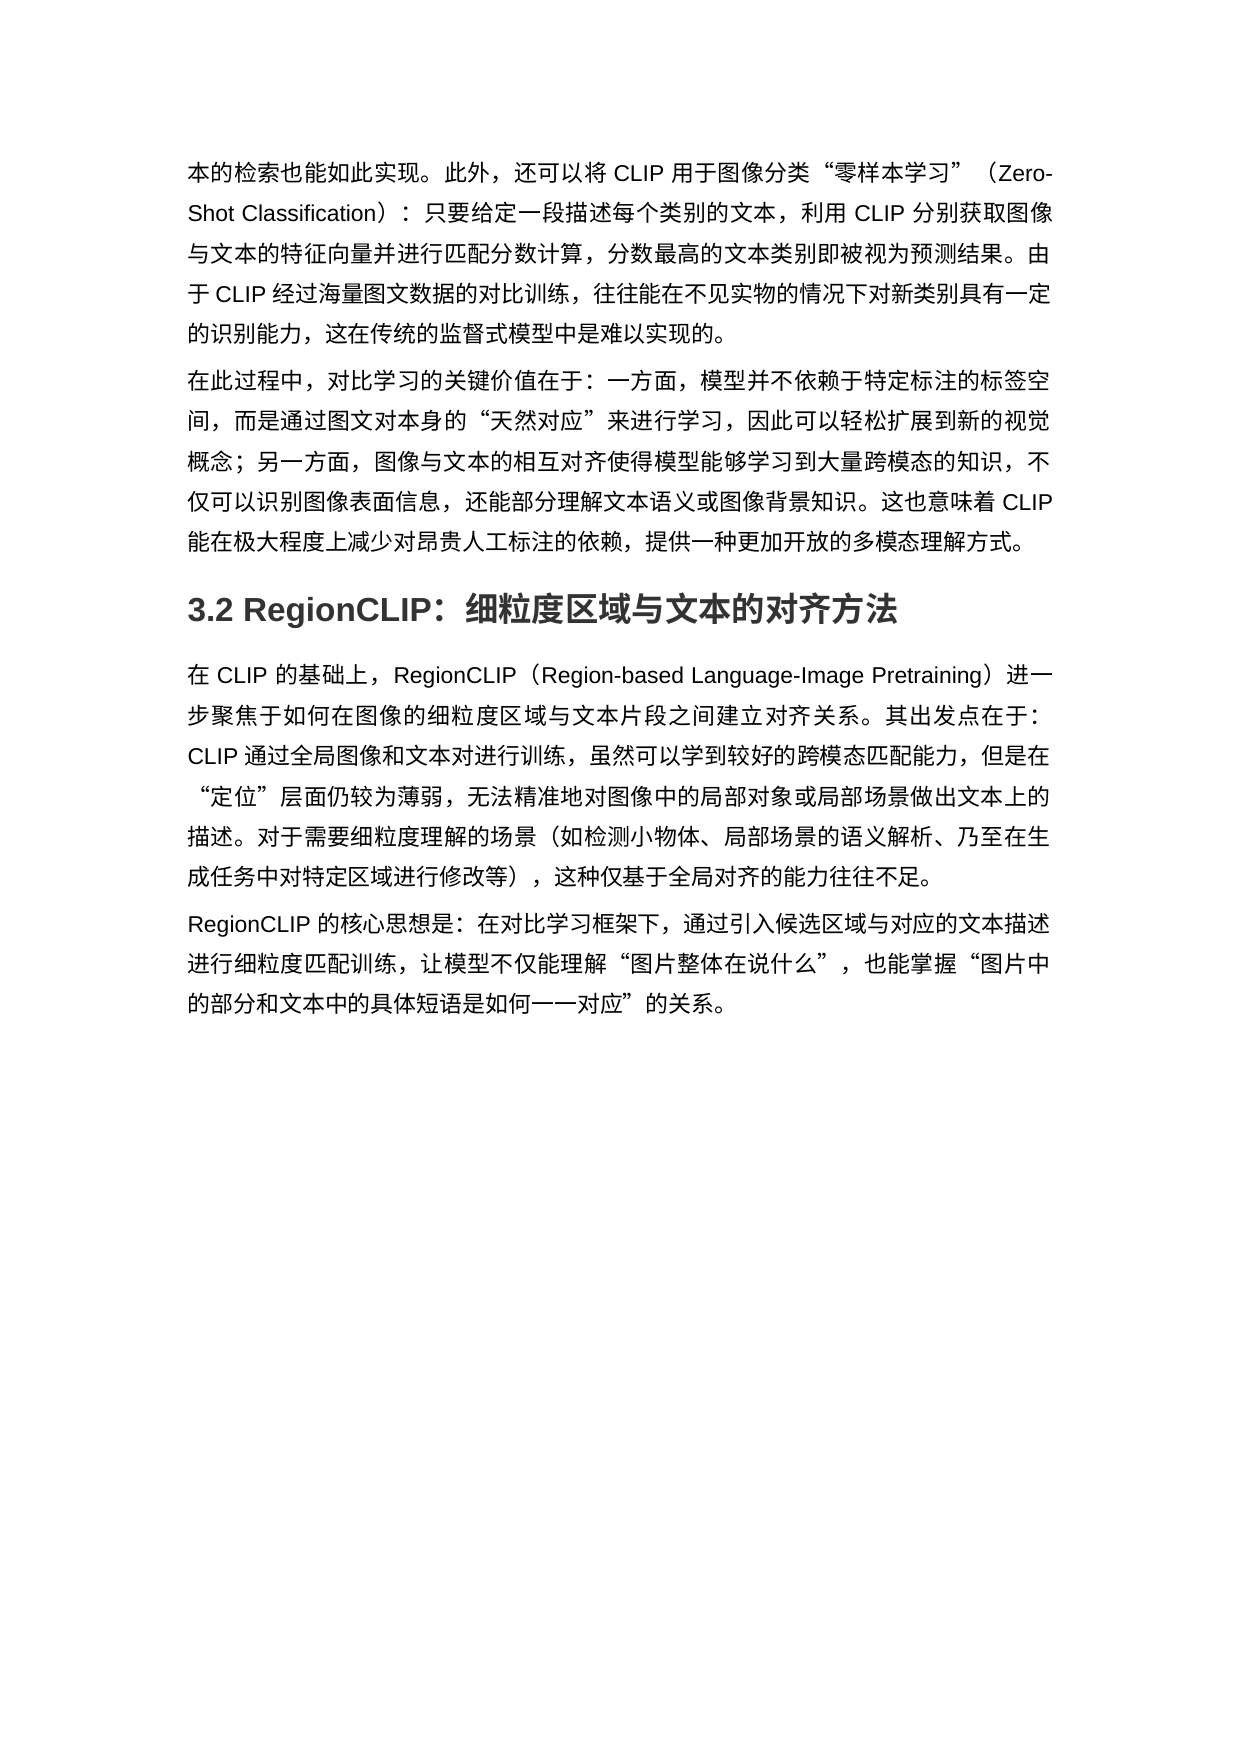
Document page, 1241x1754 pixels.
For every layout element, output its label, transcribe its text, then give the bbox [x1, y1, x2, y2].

text 在 CLIP 的基础上，RegionCLIP（Region-based Language-Image Pretraining）进一步聚焦于如何在图像的细粒度区域与文本片段之间建立对齐关系。其出发点在于：CLIP 通过全局图像和文本对进行训练，虽然可以学到较好的跨模态匹配能力，但是在“定位”层面仍较为薄弱，无法精准地对图像中的局部对象或局部场景做出文本上的描述。对于需要细粒度理解的场景（如检测小物体、局部场景的语义解析、乃至在生成任务中对特定区域进行修改等），这种仅基于全局对齐的能力往往不足。 [187, 654, 1053, 896]
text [187, 151, 1053, 353]
subtitle 3.2 RegionCLIP：细粒度区域与文本的对齐方法 [187, 567, 1053, 648]
text RegionCLIP 的核心思想是：在对比学习框架下，通过引入候选区域与对应的文本描述进行细粒度匹配训练，让模型不仅能理解“图片整体在说什么”，也能掌握“图片中的部分和文本中的具体短语是如何一一对应”的关系。 [187, 902, 1053, 1023]
text 在此过程中，对比学习的关键价值在于：一方面，模型并不依赖于特定标注的标签空间，而是通过图文对本身的“天然对应”来进行学习，因此可以轻松扩展到新的视觉概念；另一方面，图像与文本的相互对齐使得模型能够学习到大量跨模态的知识，不仅可以识别图像表面信息，还能部分理解文本语义或图像背景知识。这也意味着 CLIP 能在极大程度上减少对昂贵人工标注的依赖，提供一种更加开放的多模态理解方式。 [187, 359, 1053, 561]
